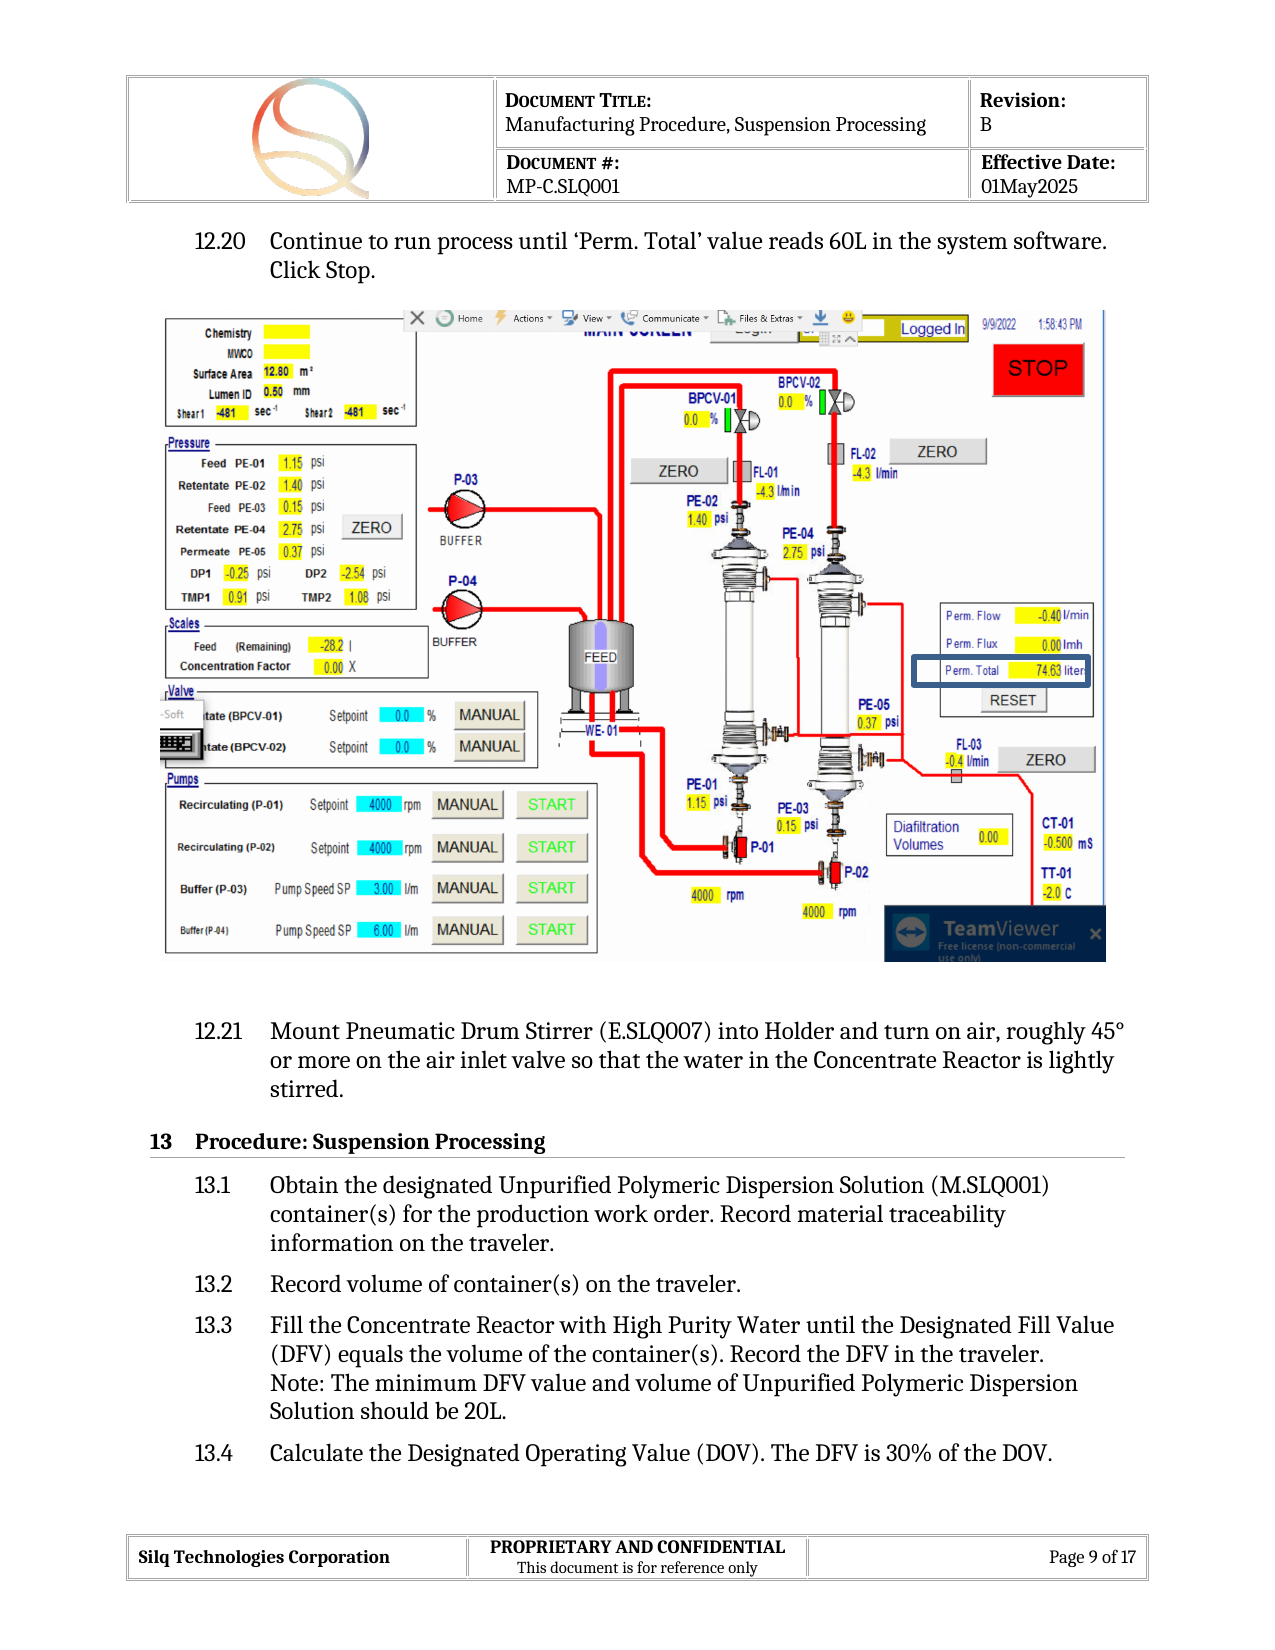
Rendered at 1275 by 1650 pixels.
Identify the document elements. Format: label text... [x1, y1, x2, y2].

subtitle Fill the Concentrate Reactor with High Purity Water until the Designated Fill Value (DFV) equals the volume of the container(s). Record the DFV in the traveler. Note: The minimum DFV value and volume of Unpurified Polymeric Dispersion Solution should be 20L. [195, 1311, 1125, 1426]
picture [252, 78, 369, 199]
subtitle Continue to run process until ‘Perm. Total’ value reads 60L in the system software. Click Stop. [195, 227, 1125, 285]
subtitle Mount Pneumatic Drum Stirrer (E.SLQ007) into Holder and turn on air, roughly 45° or more on the air inlet valve so that the water in the Concentrate Reactor is lightly stirred. [195, 1017, 1125, 1103]
picture [160, 310, 1106, 962]
subtitle Record volume of container(s) on the traveler. [195, 1270, 1125, 1298]
subtitle Obtain the designated Unpurified Polymeric Dispersion Solution (M.SLQ001) container(s) for the production work order. Record material traceability information on the traveler. [195, 1171, 1125, 1257]
subtitle Calculate the Designated Operating Value (DOV). The DFV is 30% of the DOV. DOV = 10 / 3 * DFV Record the DOV in the traveler. [195, 1438, 1125, 1496]
subtitle Procedure: Suspension Processing [150, 1128, 1125, 1157]
